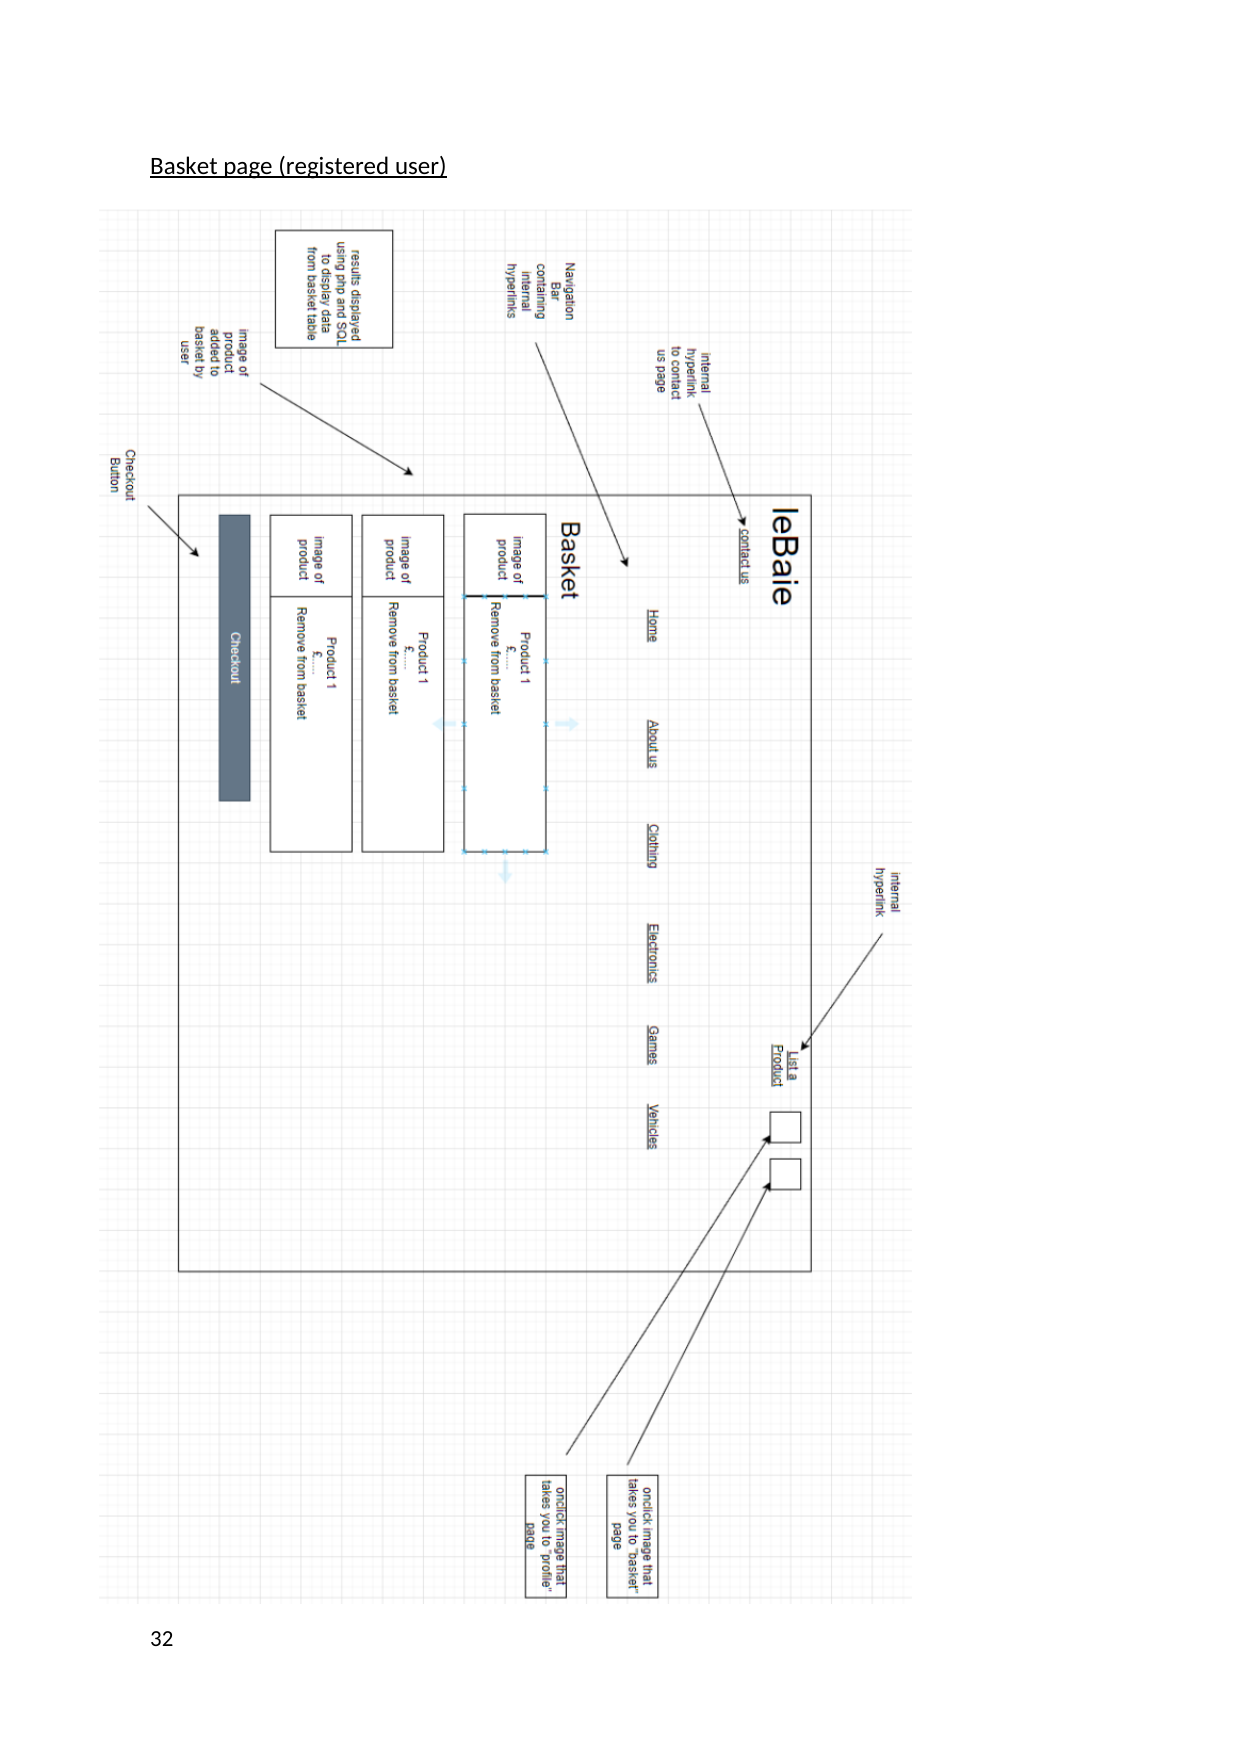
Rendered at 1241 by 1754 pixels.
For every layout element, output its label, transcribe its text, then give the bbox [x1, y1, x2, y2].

picture [100, 211, 912, 1603]
text Basket page (registered user) [150, 150, 1090, 181]
